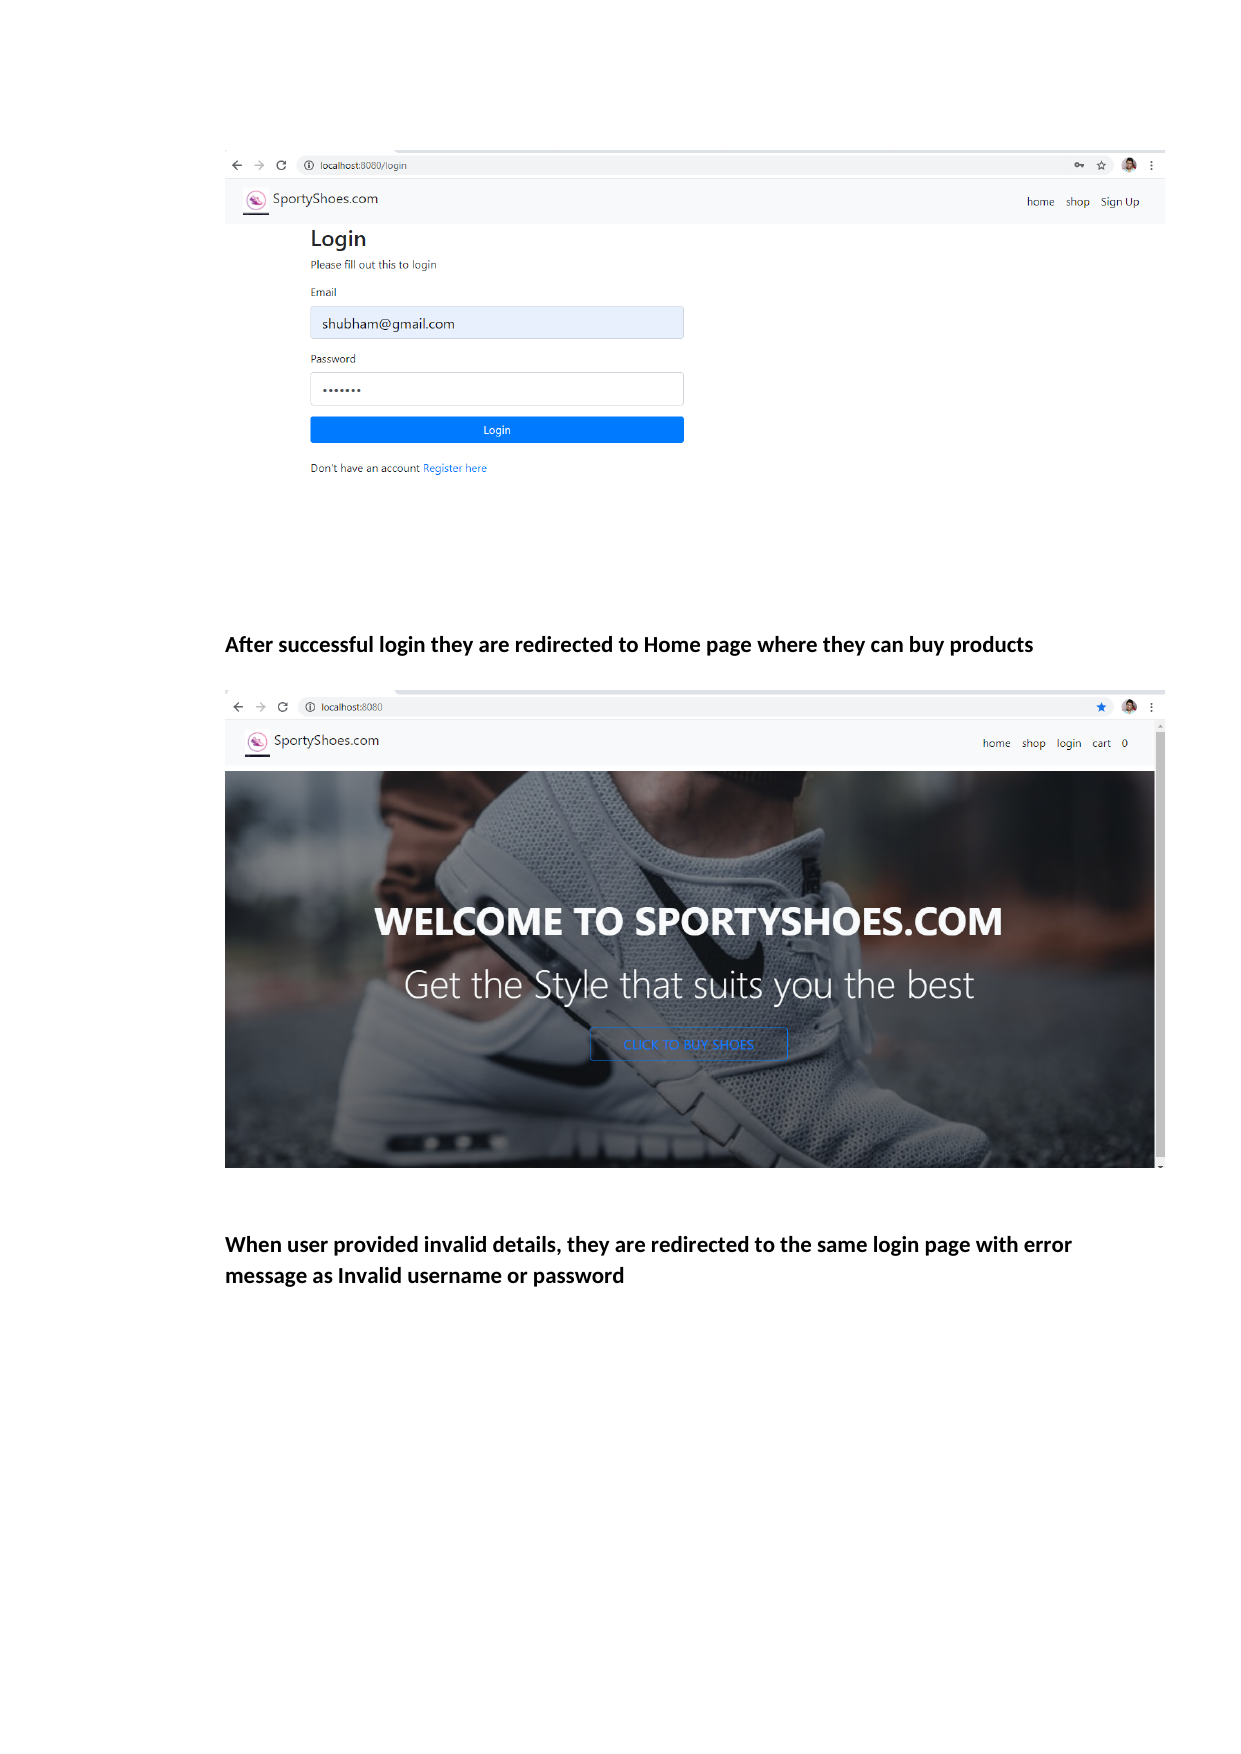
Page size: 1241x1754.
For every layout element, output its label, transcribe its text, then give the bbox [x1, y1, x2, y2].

picture [225, 150, 1166, 628]
list After successful login they are redirected to Home page where they can buy products [225, 630, 1090, 658]
picture [225, 690, 1166, 1168]
list When user provided invalid details, they are redirected to the same login page with error message as Invalid username or password [225, 1231, 1090, 1289]
